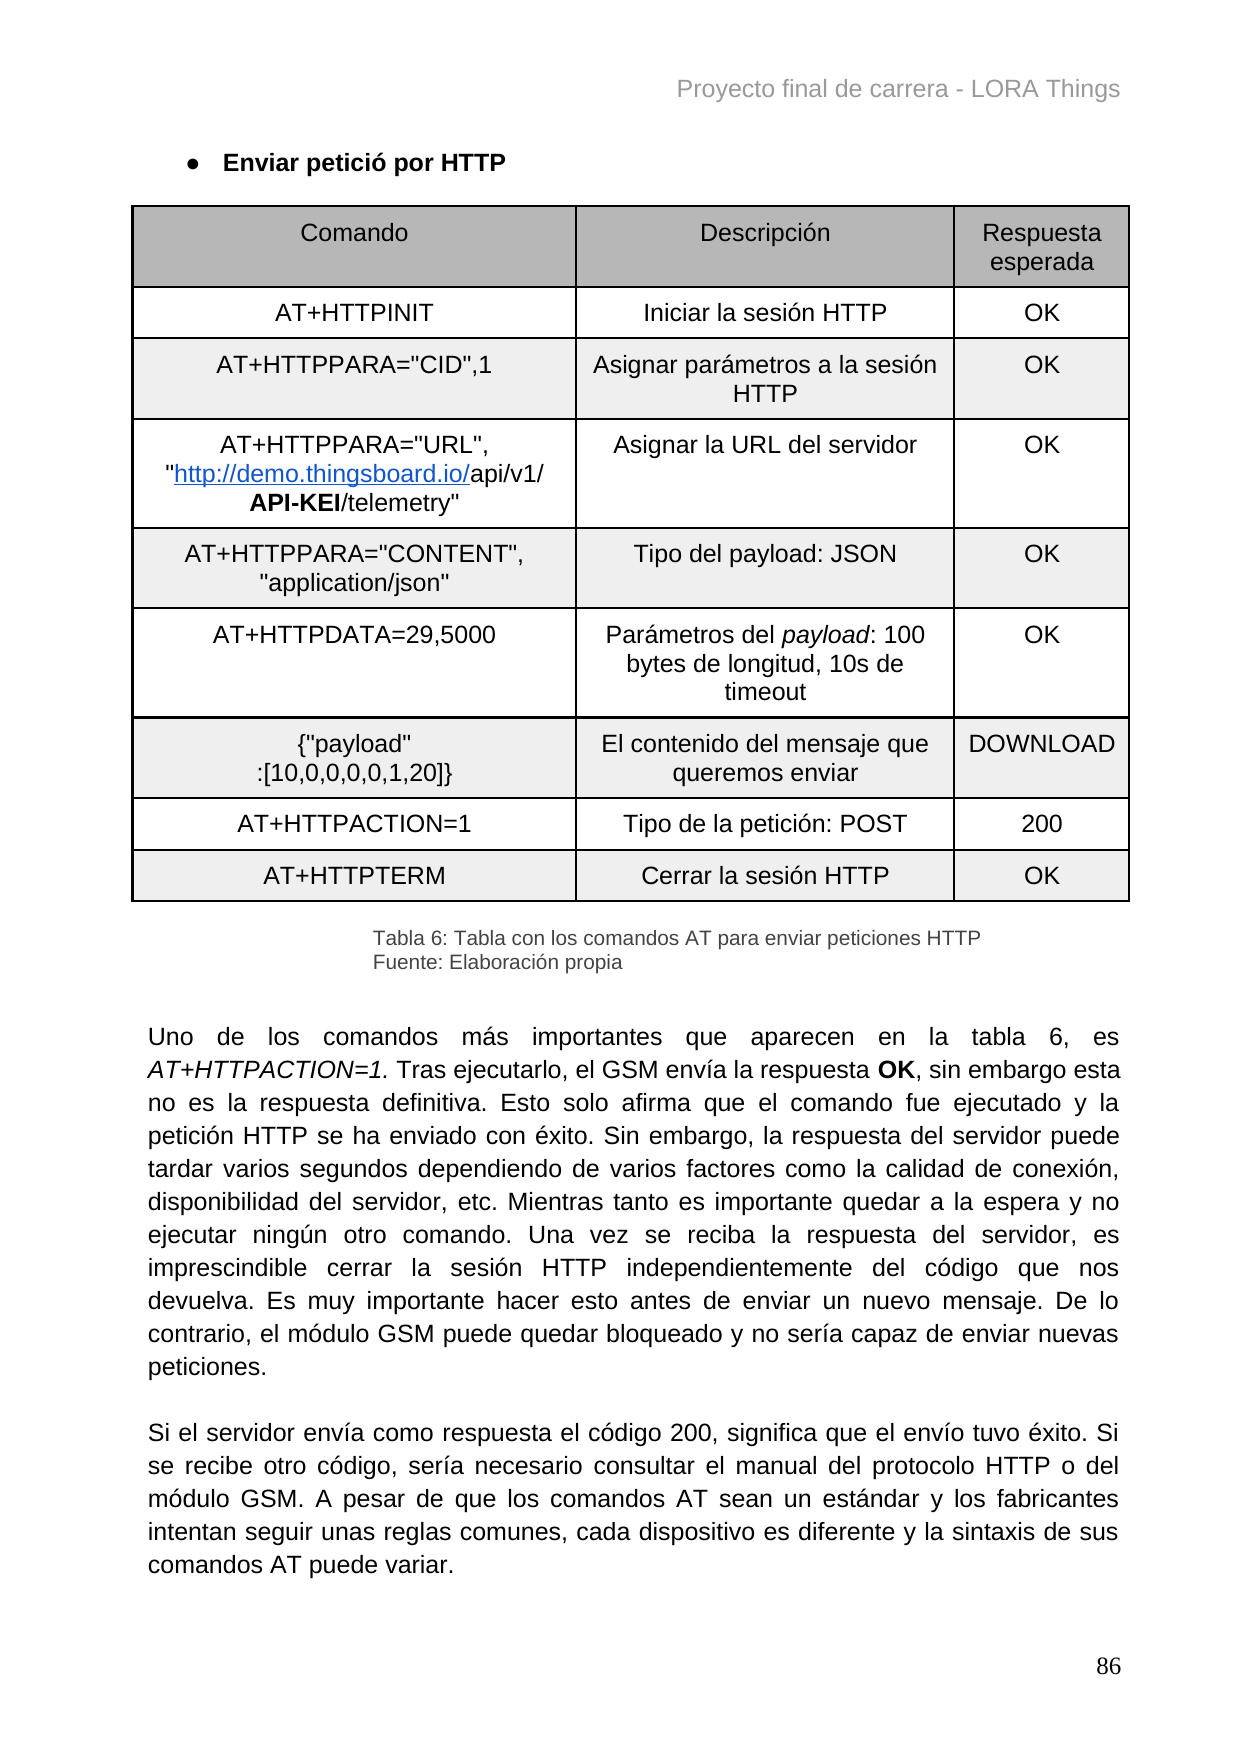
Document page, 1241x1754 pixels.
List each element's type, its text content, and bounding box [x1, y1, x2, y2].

table_cell AT+HTTPTERM [134, 851, 575, 900]
table_cell OK [955, 529, 1128, 607]
table_cell OK [955, 288, 1128, 337]
table_cell Parámetros del payload: 100 bytes de longitud, 10s de timeout [577, 609, 953, 716]
table_cell El contenido del mensaje que queremos enviar [577, 719, 953, 797]
table_cell 200 [955, 799, 1128, 848]
table_header Comando [134, 207, 575, 286]
table_header Descripción [577, 207, 953, 286]
table_cell Iniciar la sesión HTTP [577, 288, 953, 337]
text Tabla 6: Tabla con los comandos AT para enviar peticiones HTTP [298, 926, 1121, 950]
list Enviar petició por HTTP [185, 148, 1121, 176]
table_cell AT+HTTPPARA="CONTENT", "application/json" [134, 529, 575, 607]
table_cell AT+HTTPPARA="URL", "http://demo.thingsboard.io/api/v1/API-KEI/telemetry" [134, 420, 575, 527]
table_cell OK [955, 851, 1128, 900]
table_cell Asignar parámetros a la sesión HTTP [577, 339, 953, 418]
table_cell Cerrar la sesión HTTP [577, 851, 953, 900]
table_cell AT+HTTPACTION=1 [134, 799, 575, 848]
table_cell AT+HTTPDATA=29,5000 [134, 609, 575, 716]
table_cell AT+HTTPPARA="CID",1 [134, 339, 575, 418]
table_cell AT+HTTPINIT [134, 288, 575, 337]
table_cell DOWNLOAD [955, 719, 1128, 797]
table_cell OK [955, 339, 1128, 418]
table_cell OK [955, 609, 1128, 716]
table_cell {"payload" :[10,0,0,0,0,1,20]} [134, 719, 575, 797]
table_header Respuesta esperada [955, 207, 1128, 286]
table_cell Tipo de la petición: POST [577, 799, 953, 848]
table_cell Tipo del payload: JSON [577, 529, 953, 607]
text Uno de los comandos más importantes que aparecen en la tabla 6, es AT+HTTPACTION=1. Tras ejecutarlo, el GSM envía la respuesta OK, sin embargo esta no es la respuesta definitiva. Esto solo afirma que el comando fue ejecutado y la petición HTTP se ha enviado con éxito. Sin embargo, la respuesta del servidor puede tardar varios segundos dependiendo de varios factores como la calidad de conexión, disponibilidad del servidor, etc. Mientras tanto es importante quedar a la espera y no ejecutar ningún otro comando. Una vez se reciba la respuesta del servidor, es imprescindible cerrar la sesión HTTP independientemente del código que nos devuelva. Es muy importante hacer esto antes de enviar un nuevo mensaje. De lo contrario, el módulo GSM puede quedar bloqueado y no sería capaz de enviar nuevas peticiones. [148, 1022, 1121, 1381]
table_cell OK [955, 420, 1128, 527]
text Fuente: Elaboración propia [298, 950, 1121, 974]
table_cell Asignar la URL del servidor [577, 420, 953, 527]
text Si el servidor envía como respuesta el código 200, significa que el envío tuvo éxito. Si se recibe otro código, sería necesario consultar el manual del protocolo HTTP o del módulo GSM. A pesar de que los comandos AT sean un estándar y los fabricantes intentan seguir unas reglas comunes, cada dispositivo es diferente y la sintaxis de sus comandos AT puede variar. [148, 1418, 1121, 1579]
